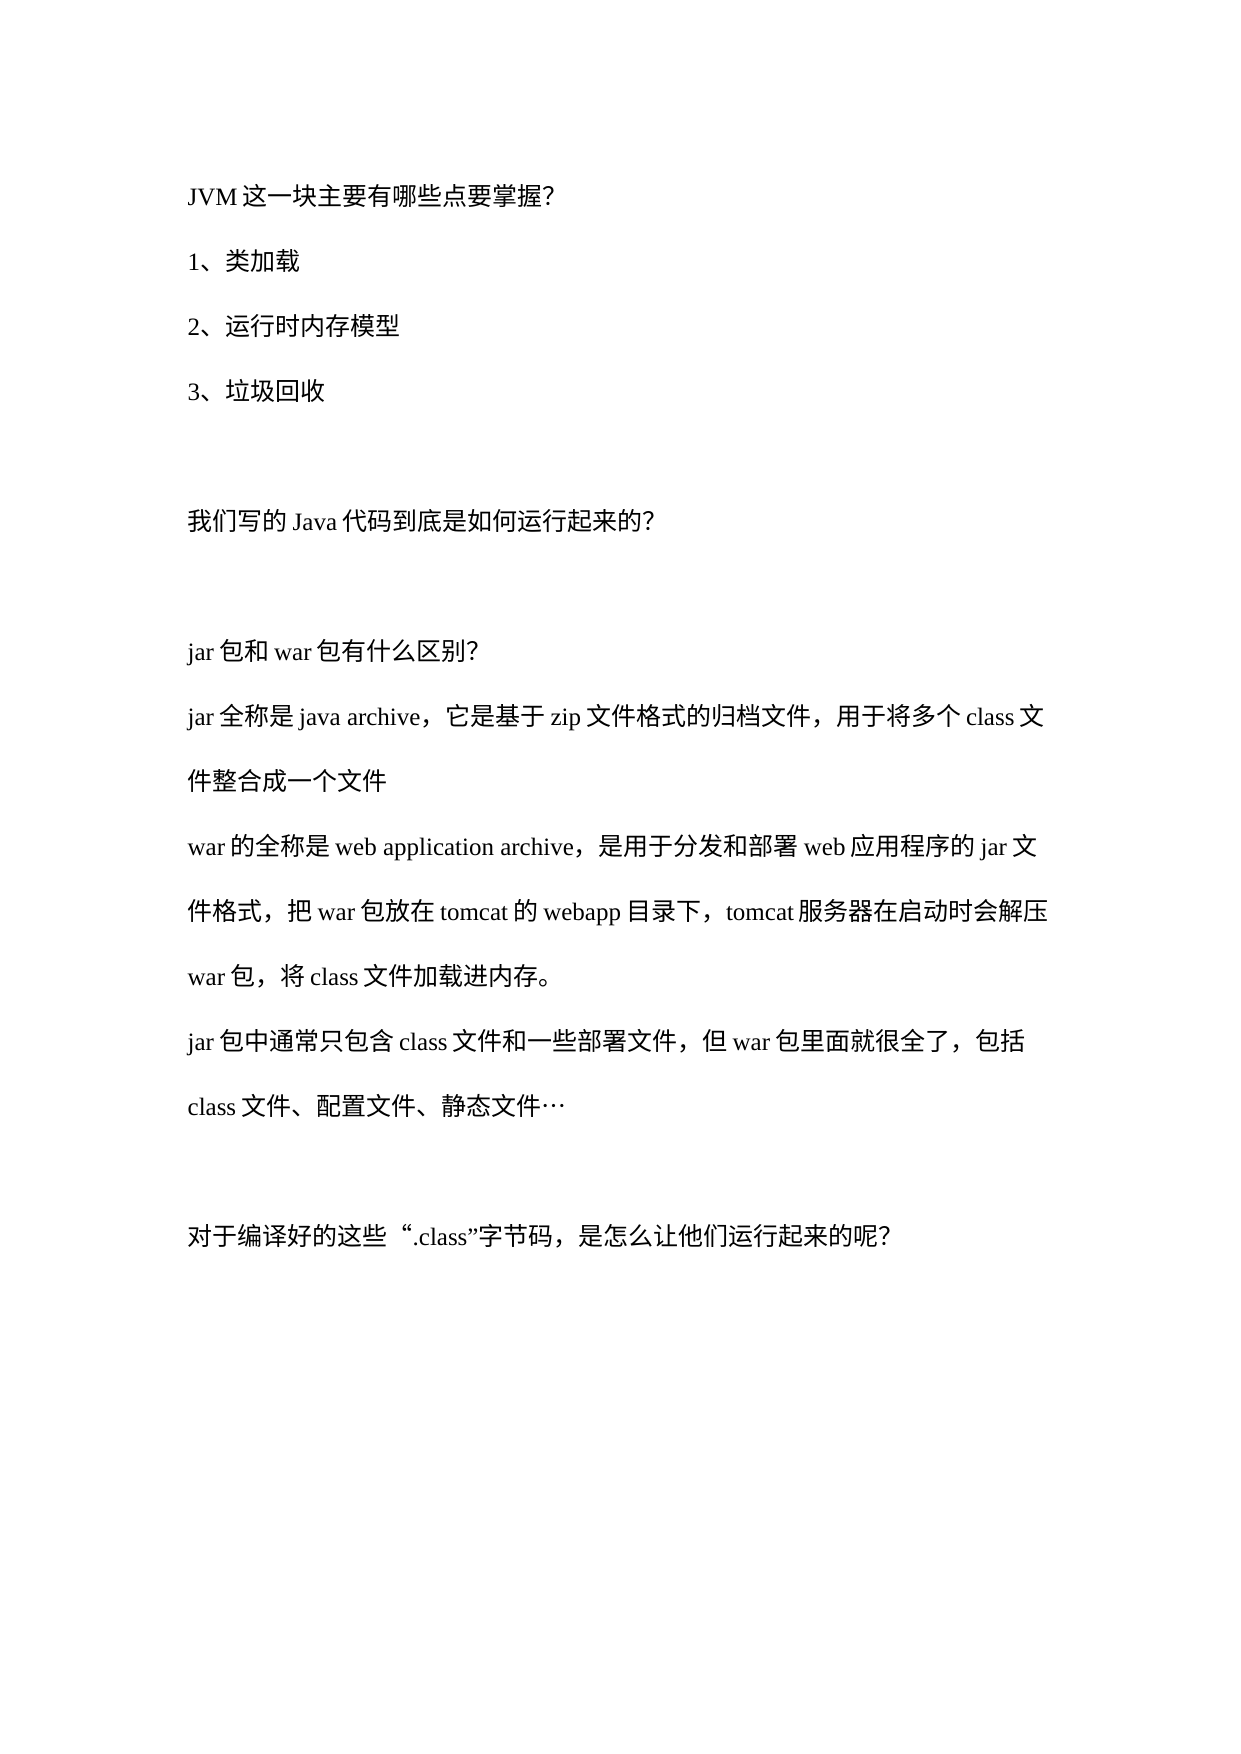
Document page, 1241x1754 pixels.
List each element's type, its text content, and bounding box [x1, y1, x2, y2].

text 我们写的Java代码到底是如何运行起来的？ [187, 487, 1053, 552]
text 2、运行时内存模型 [187, 292, 1053, 357]
text war的全称是web application archive，是用于分发和部署web应用程序的jar文件格式，把war包放在tomcat的webapp目录下，tomcat服务器在启动时会解压war包，将class文件加载进内存。 [187, 812, 1053, 1007]
text 3、垃圾回收 [187, 357, 1053, 422]
text jar全称是java archive，它是基于zip文件格式的归档文件，用于将多个class文件整合成一个文件 [187, 682, 1053, 812]
text JVM这一块主要有哪些点要掌握？ [187, 162, 1053, 227]
text 1、类加载 [187, 227, 1053, 292]
text jar包和war包有什么区别？ [187, 617, 1053, 682]
text jar包中通常只包含class文件和一些部署文件，但war包里面就很全了，包括class文件、配置文件、静态文件… [187, 1007, 1053, 1137]
text 对于编译好的这些“.class”字节码，是怎么让他们运行起来的呢？ [187, 1202, 1053, 1267]
